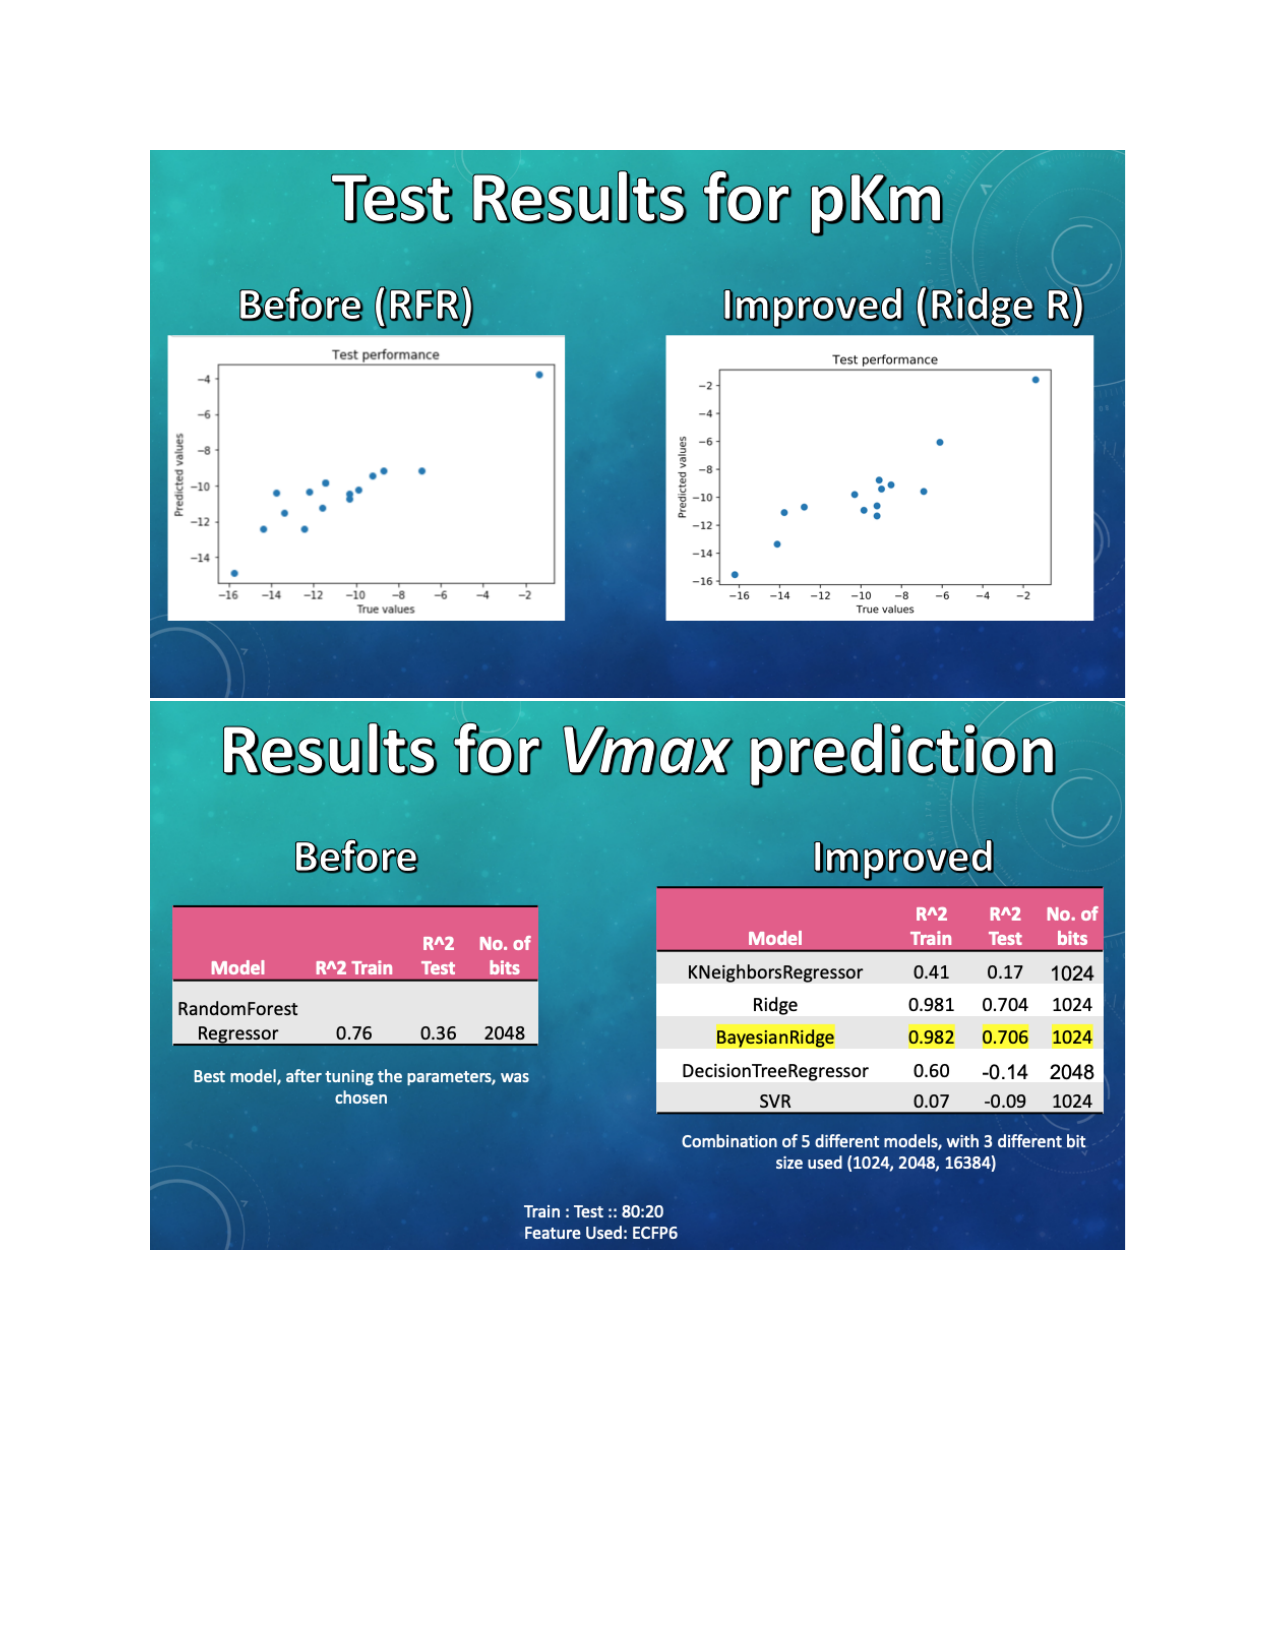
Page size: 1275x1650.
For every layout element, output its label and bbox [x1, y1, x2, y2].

picture [150, 701, 1125, 1250]
picture [150, 150, 1125, 698]
